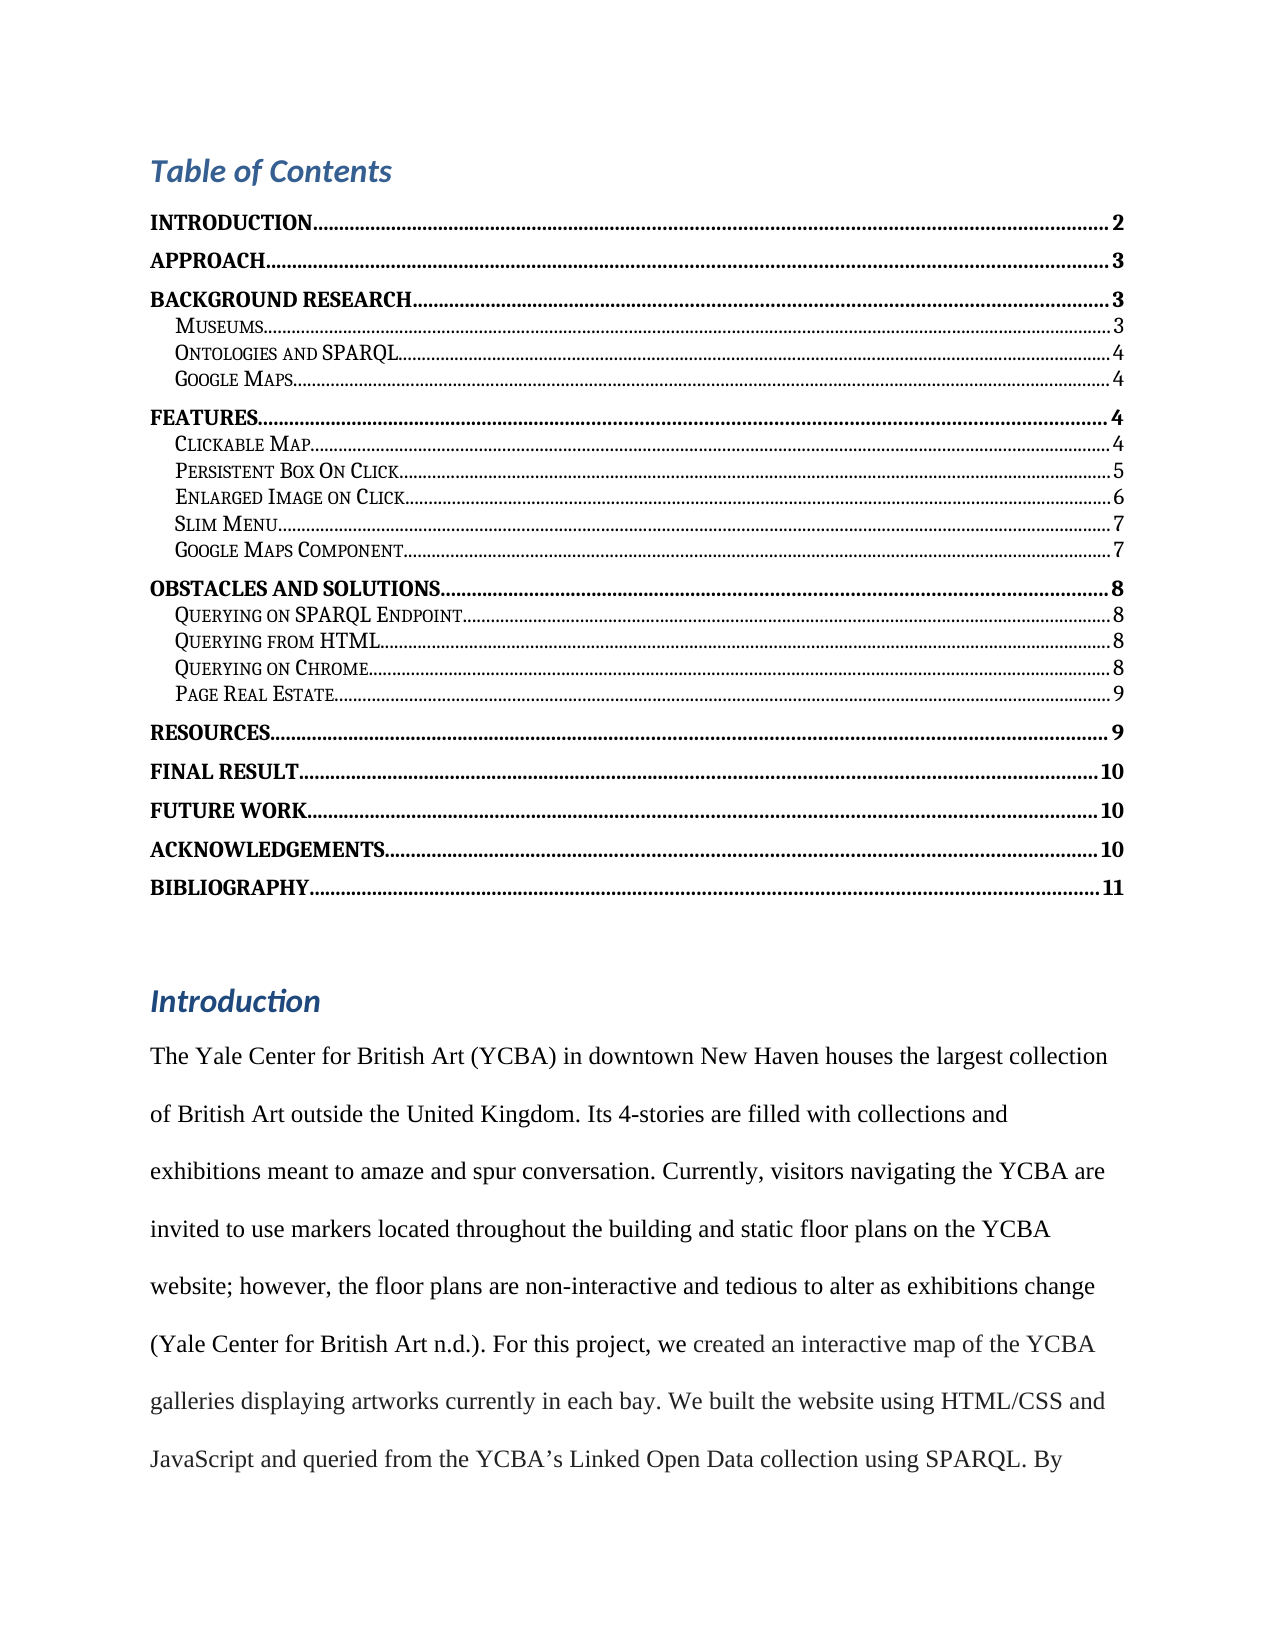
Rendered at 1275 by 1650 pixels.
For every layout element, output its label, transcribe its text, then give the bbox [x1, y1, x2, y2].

text Introduction [150, 980, 1125, 1021]
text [150, 1041, 1125, 1473]
